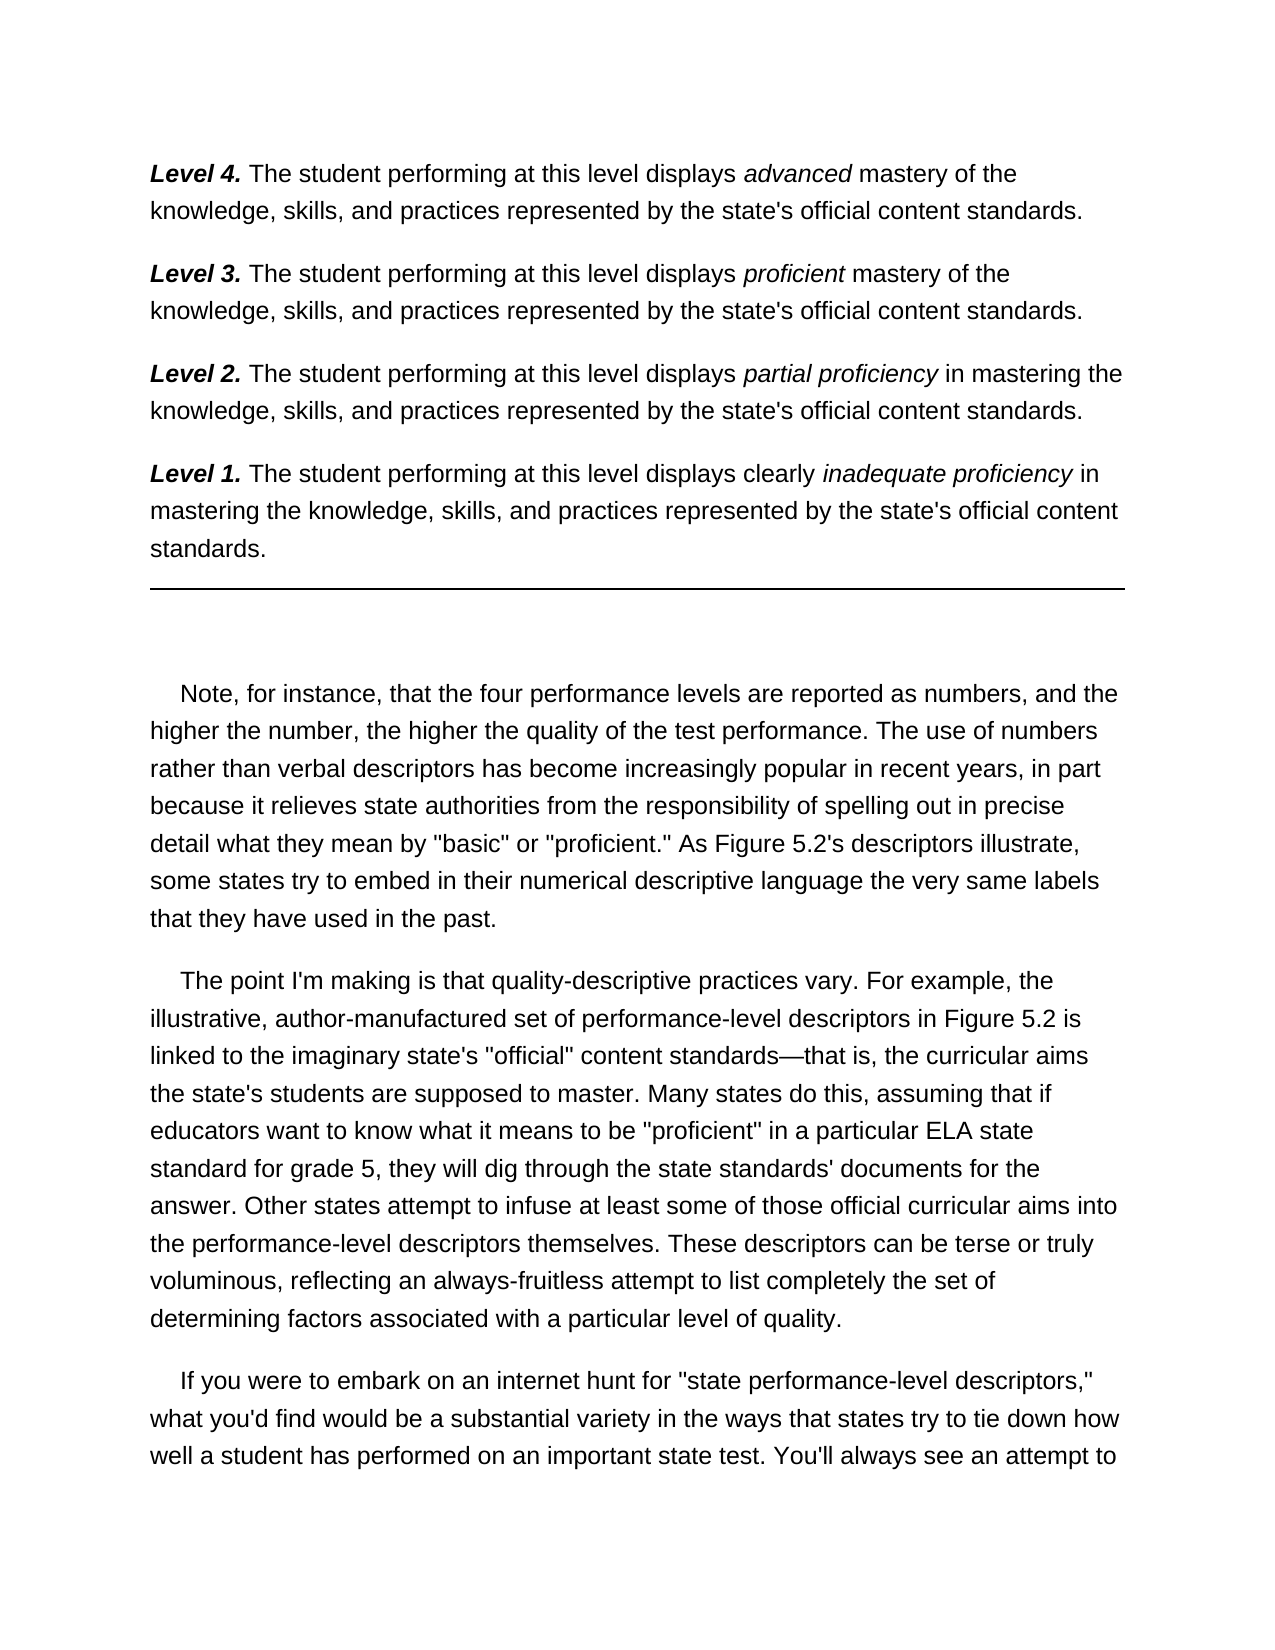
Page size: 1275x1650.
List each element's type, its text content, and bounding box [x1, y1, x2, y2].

text Note, for instance, that the four performance levels are reported as numbers, and the higher the number, the higher the quality of the test performance. The use of numbers rather than verbal descriptors has become increasingly popular in recent years, in part because it relieves state authorities from the responsibility of spelling out in precise detail what they mean by "basic" or "proficient." As Figure 5.2's descriptors illustrate, some states try to embed in their numerical descriptive language the very same labels that they have used in the past. [150, 670, 1125, 933]
text Level 4. The student performing at this level displays advanced mastery of the knowledge, skills, and practices represented by the state's official content standards. [150, 150, 1125, 225]
text Level 2. The student performing at this level displays partial proficiency in mastering the knowledge, skills, and practices represented by the state's official content standards. [150, 350, 1125, 425]
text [150, 1358, 1125, 1470]
text Level 3. The student performing at this level displays proficient mastery of the knowledge, skills, and practices represented by the state's official content standards. [150, 250, 1125, 325]
text Level 1. The student performing at this level displays clearly inadequate proficiency in mastering the knowledge, skills, and practices represented by the state's official content standards. [150, 450, 1125, 562]
text The point I'm making is that quality-descriptive practices vary. For example, the illustrative, author-manufactured set of performance-level descriptors in Figure 5.2 is linked to the imaginary state's "official" content standards—that is, the curricular aims the state's students are supposed to master. Many states do this, assuming that if educators want to know what it means to be "proficient" in a particular ELA state standard for grade 5, they will dig through the state standards' documents for the answer. Other states attempt to infuse at least some of those official curricular aims into the performance-level descriptors themselves. These descriptors can be terse or truly voluminous, reflecting an always-fruitless attempt to list completely the set of determining factors associated with a particular level of quality. [150, 958, 1125, 1333]
